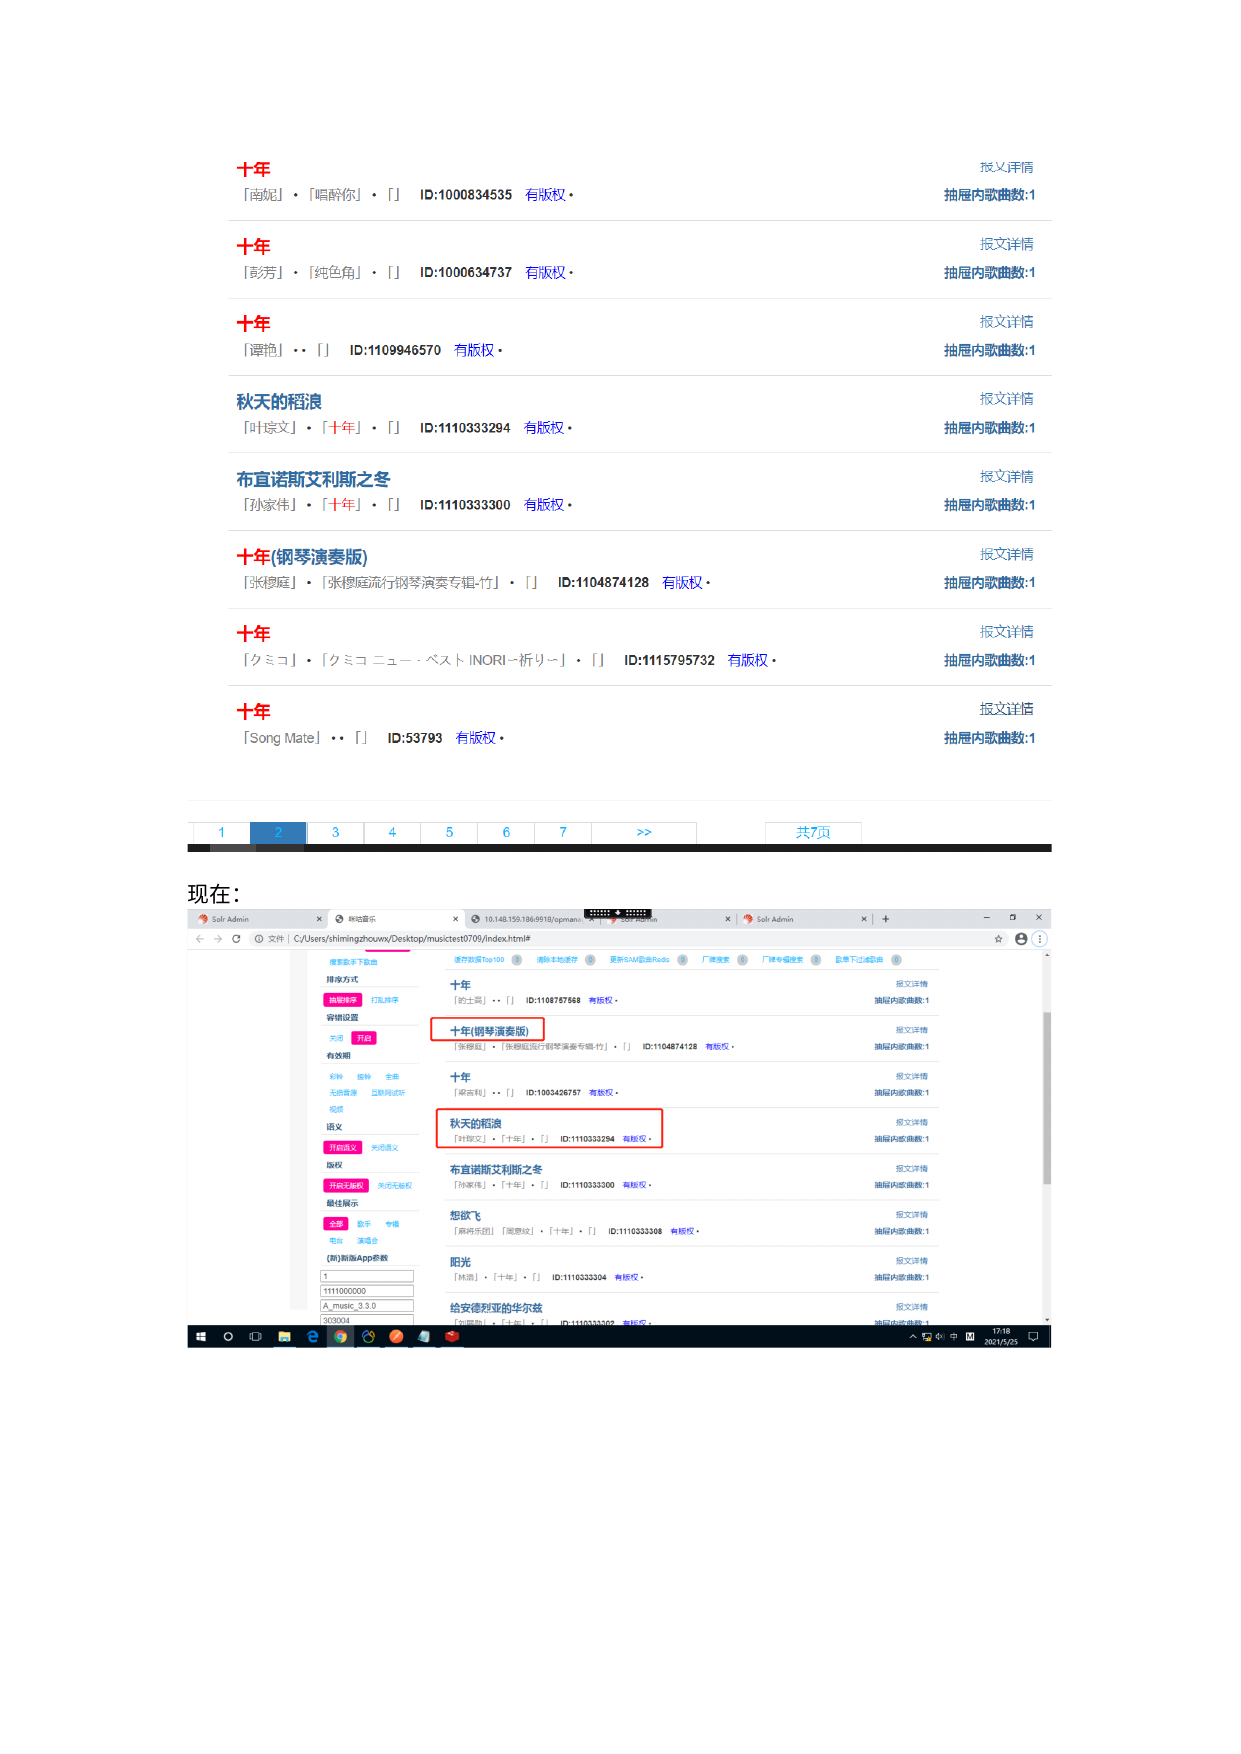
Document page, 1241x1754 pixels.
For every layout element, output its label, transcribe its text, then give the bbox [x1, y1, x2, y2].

picture [187, 909, 1052, 1348]
text 现在： [187, 877, 1053, 909]
picture [187, 162, 1052, 852]
